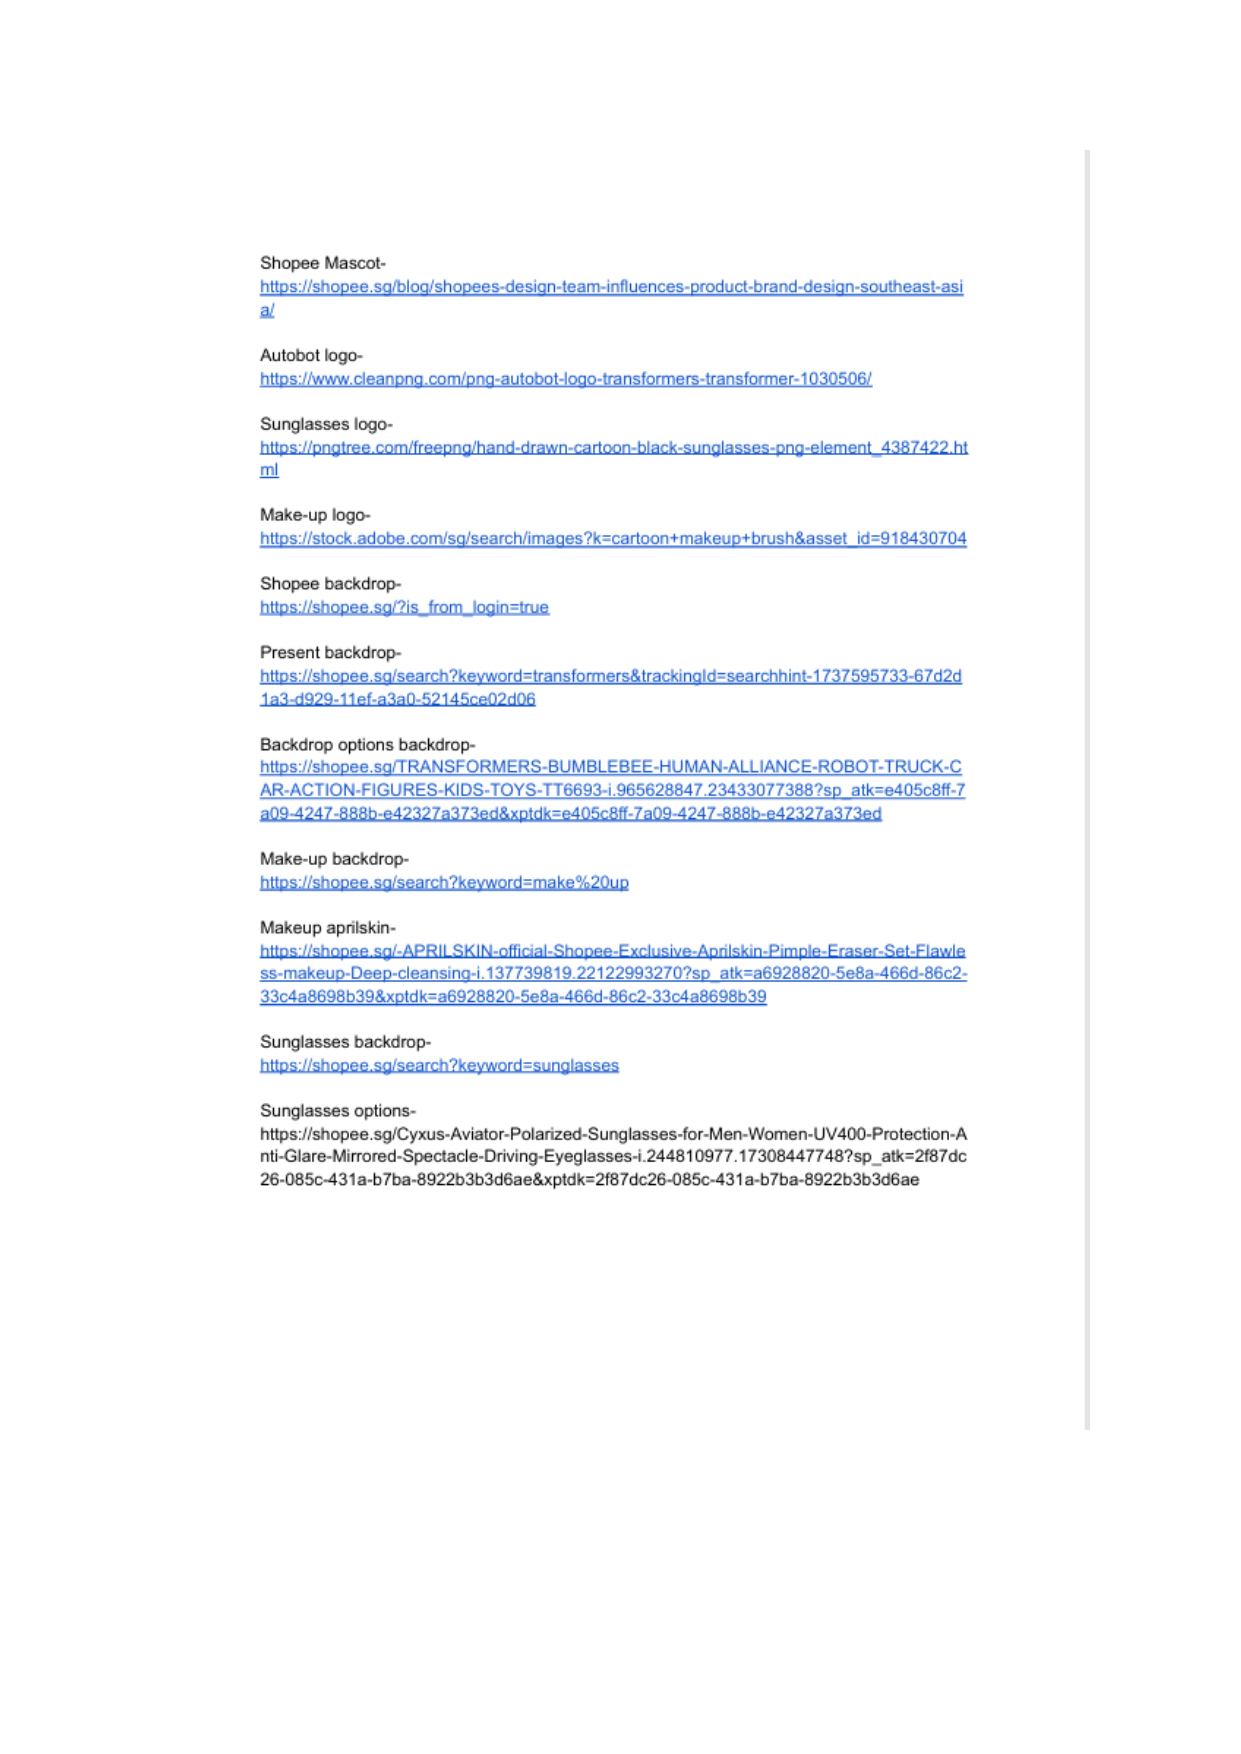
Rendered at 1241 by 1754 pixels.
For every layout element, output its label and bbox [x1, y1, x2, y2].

picture [150, 150, 1091, 1430]
